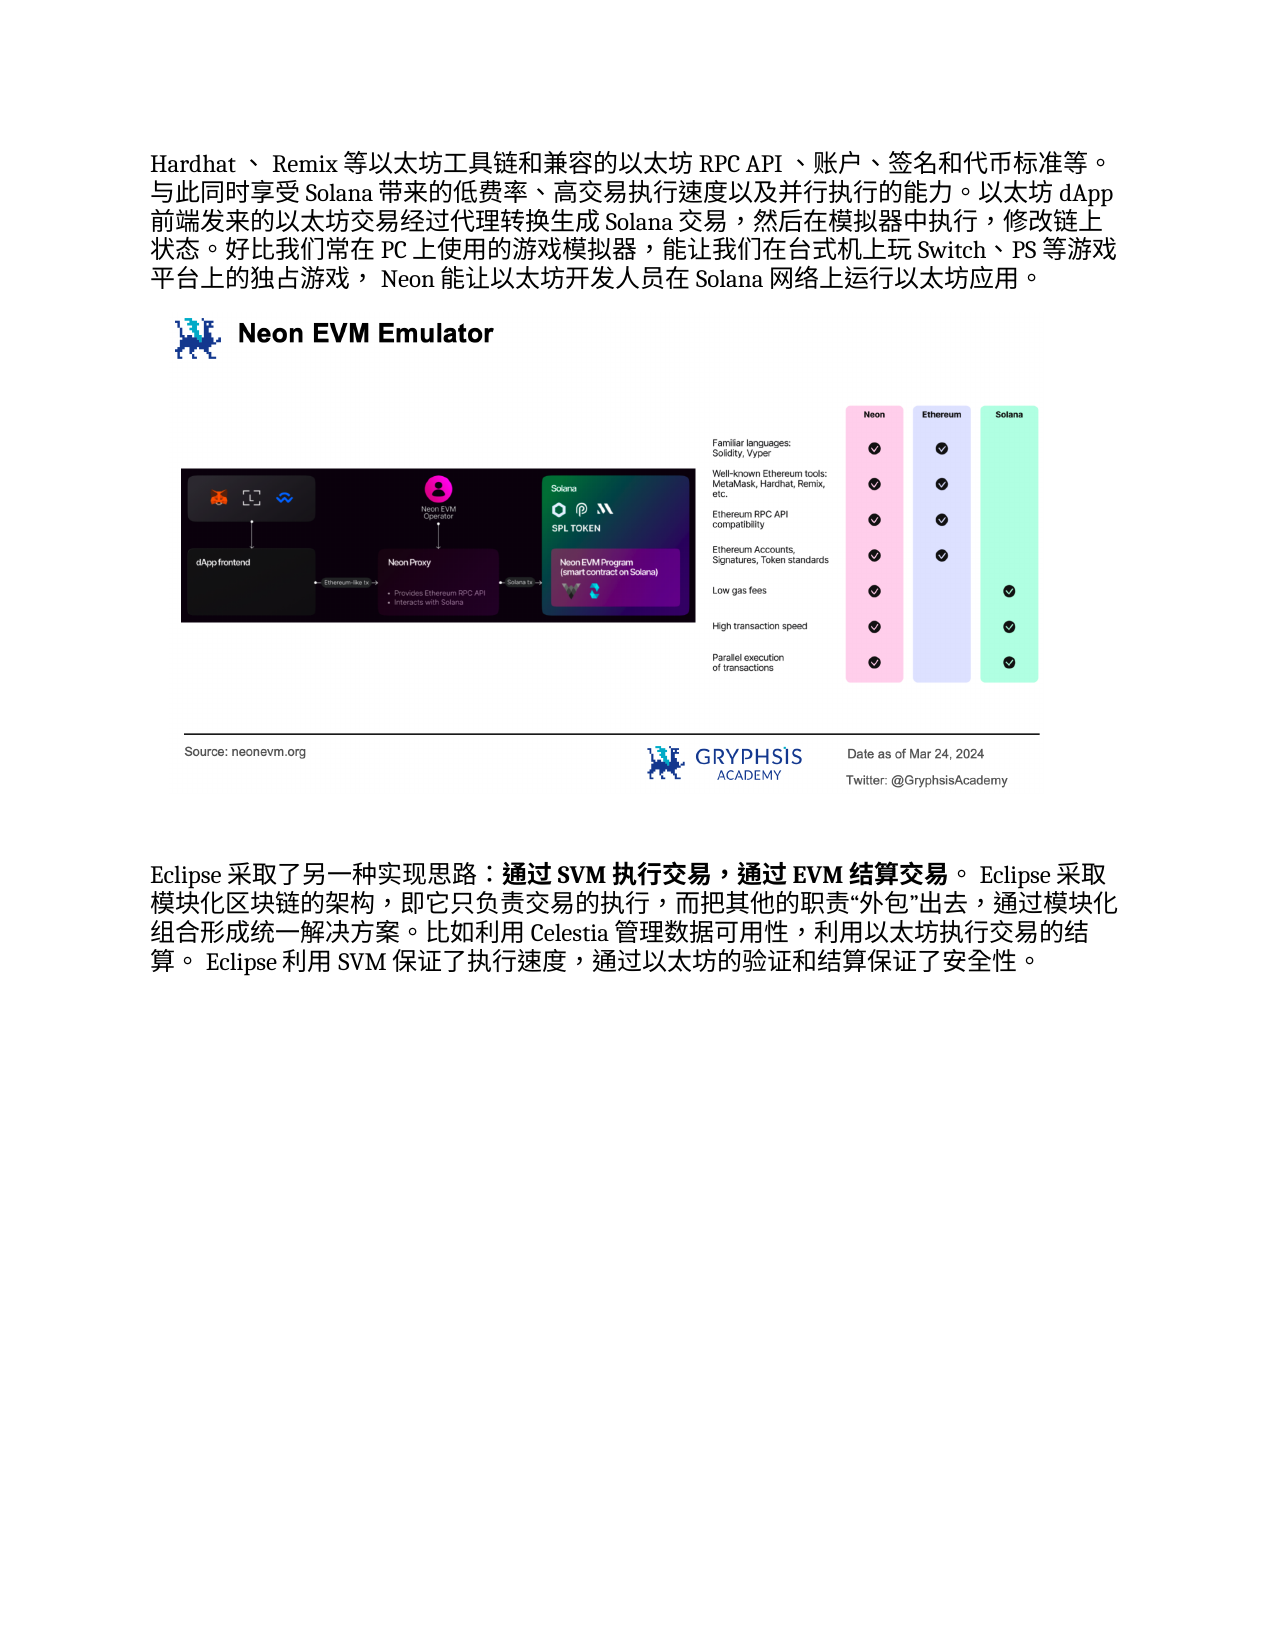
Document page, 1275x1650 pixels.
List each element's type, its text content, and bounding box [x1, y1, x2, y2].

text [150, 150, 1125, 294]
picture [168, 312, 1044, 794]
text Eclipse 采取了另一种实现思路：通过 SVM 执行交易，通过 EVM 结算交易。 Eclipse 采取模块化区块链的架构，即它只负责交易的执行，而把其他的职责“外包”出去，通过模块化组合形成统一解决方案。比如利用 Celestia 管理数据可用性，利用以太坊执行交易的结算。 Eclipse 利用 SVM 保证了执行速度，通过以太坊的验证和结算保证了安全性。 [150, 861, 1125, 976]
